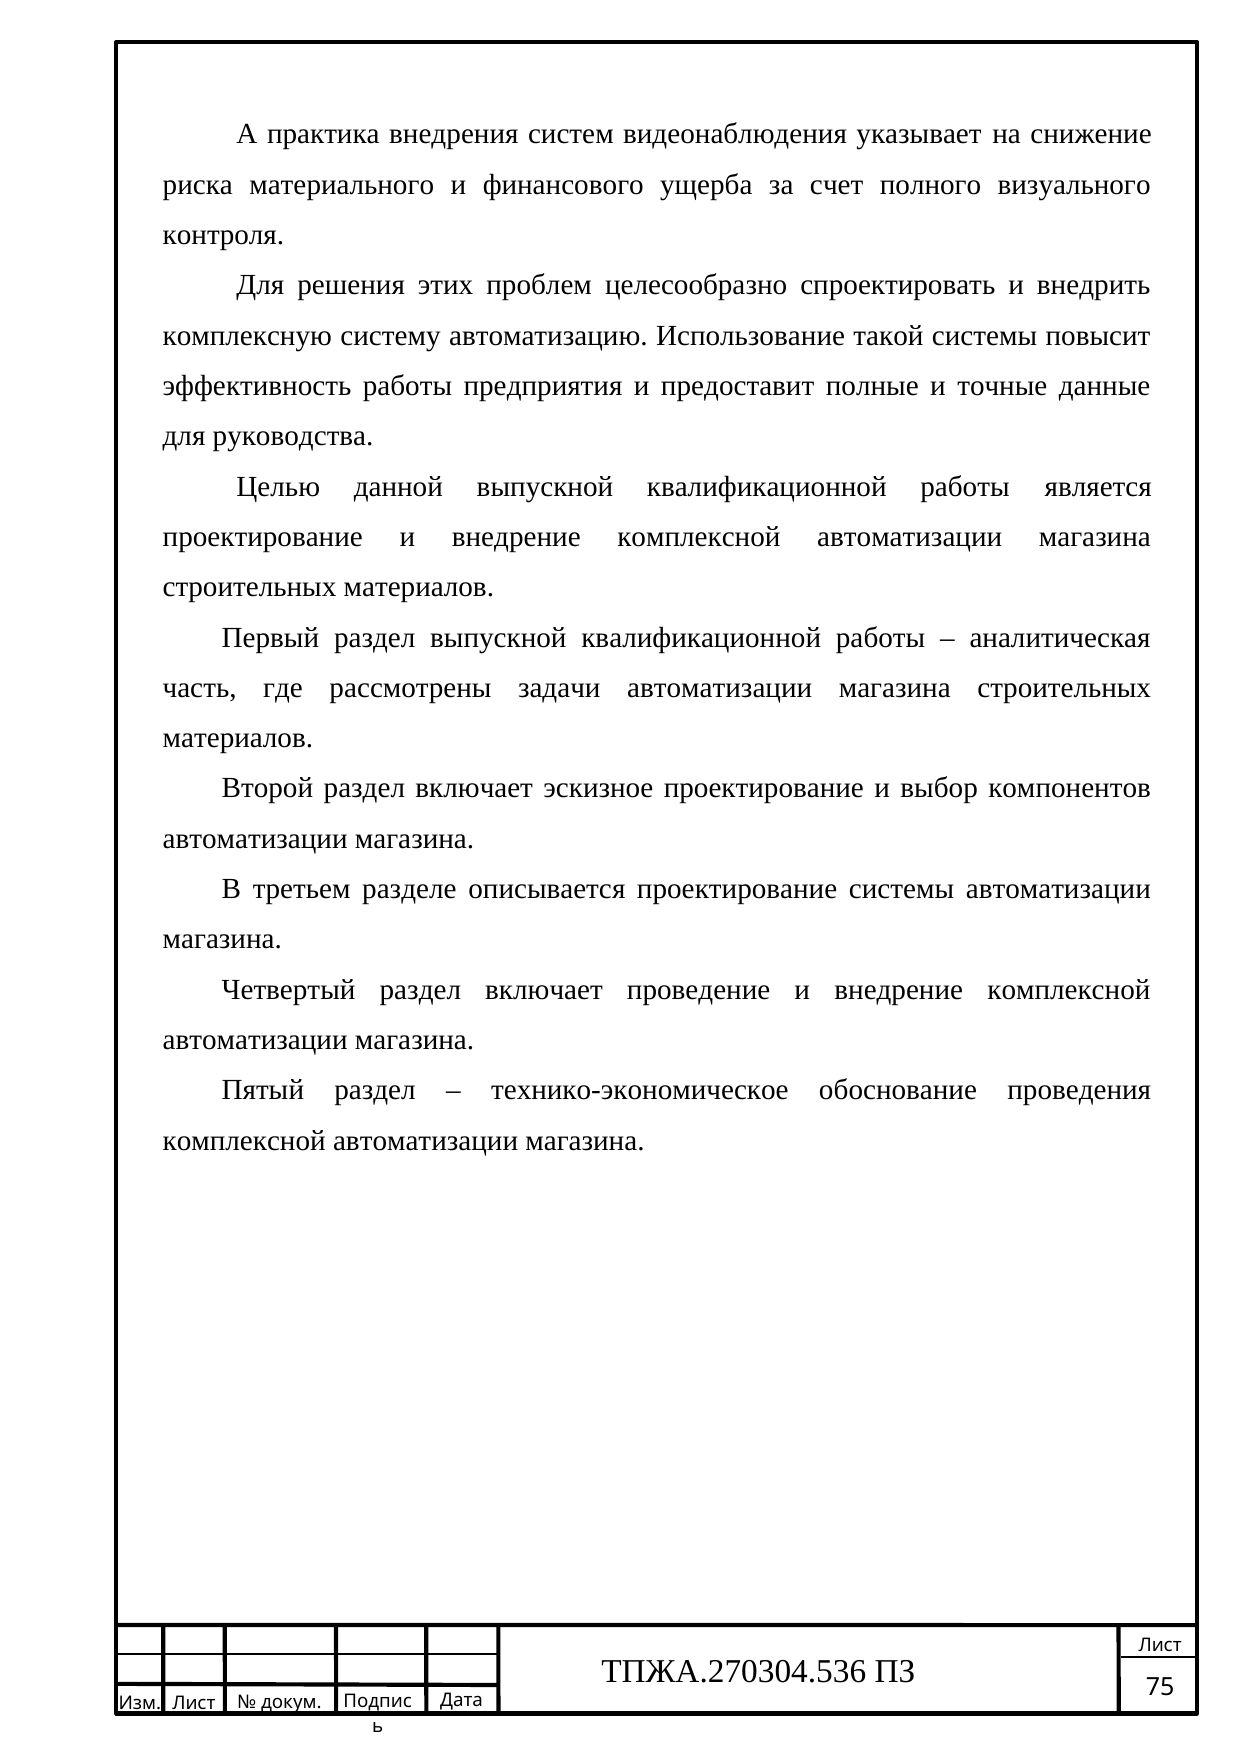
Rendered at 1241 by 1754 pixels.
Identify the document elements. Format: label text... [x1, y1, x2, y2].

text Для решения этих проблем целесообразно спроектировать и внедрить комплексную систему автоматизацию. Использование такой системы повысит эффективность работы предприятия и предоставит полные и точные данные для руководства. [162, 267, 1152, 452]
text Целью данной выпускной квалификационной работы является проектирование и внедрение комплексной автоматизации магазина строительных материалов. [162, 469, 1152, 603]
text Первый раздел выпускной квалификационной работы – аналитическая часть, где рассмотрены задачи автоматизации магазина строительных материалов. [162, 620, 1152, 754]
text Пятый раздел – технико-экономическое обоснование проведения комплексной автоматизации магазина. [162, 1072, 1152, 1156]
text Второй раздел включает эскизное проектирование и выбор компонентов автоматизации магазина. [162, 771, 1152, 854]
text В третьем разделе описывается проектирование системы автоматизации магазина. [162, 871, 1152, 955]
text Четвертый раздел включает проведение и внедрение комплексной автоматизации магазина. [162, 972, 1152, 1056]
text А практика внедрения систем видеонаблюдения указывает на снижение риска материального и финансового ущерба за счет полного визуального контроля. [162, 117, 1152, 251]
